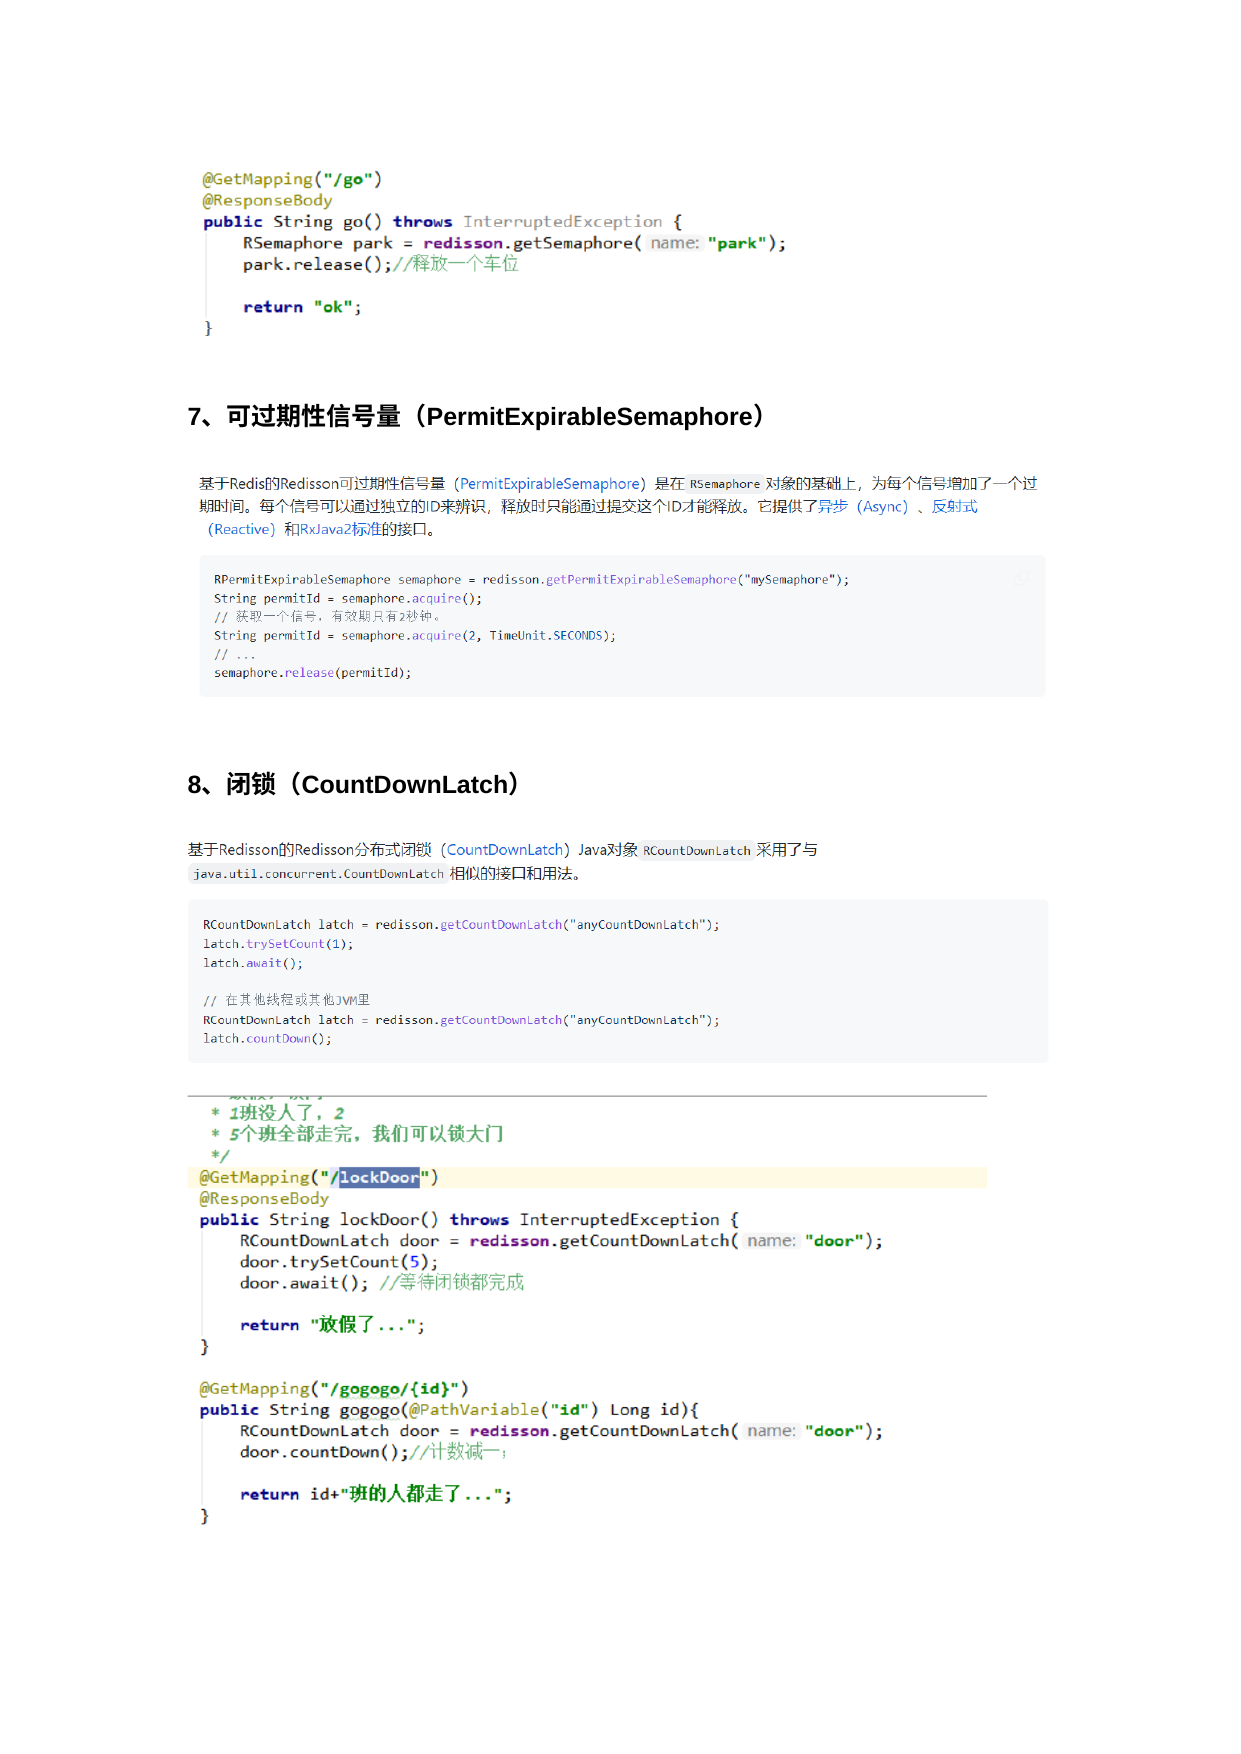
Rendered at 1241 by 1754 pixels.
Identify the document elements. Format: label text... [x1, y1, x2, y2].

subtitle 7、可过期性信号量（PermitExpirableSemaphore） [187, 382, 1053, 447]
picture [187, 1093, 987, 1525]
picture [187, 162, 1052, 336]
picture [187, 465, 1052, 702]
picture [187, 833, 1052, 1066]
subtitle 8、闭锁（CountDownLatch） [187, 750, 1053, 815]
